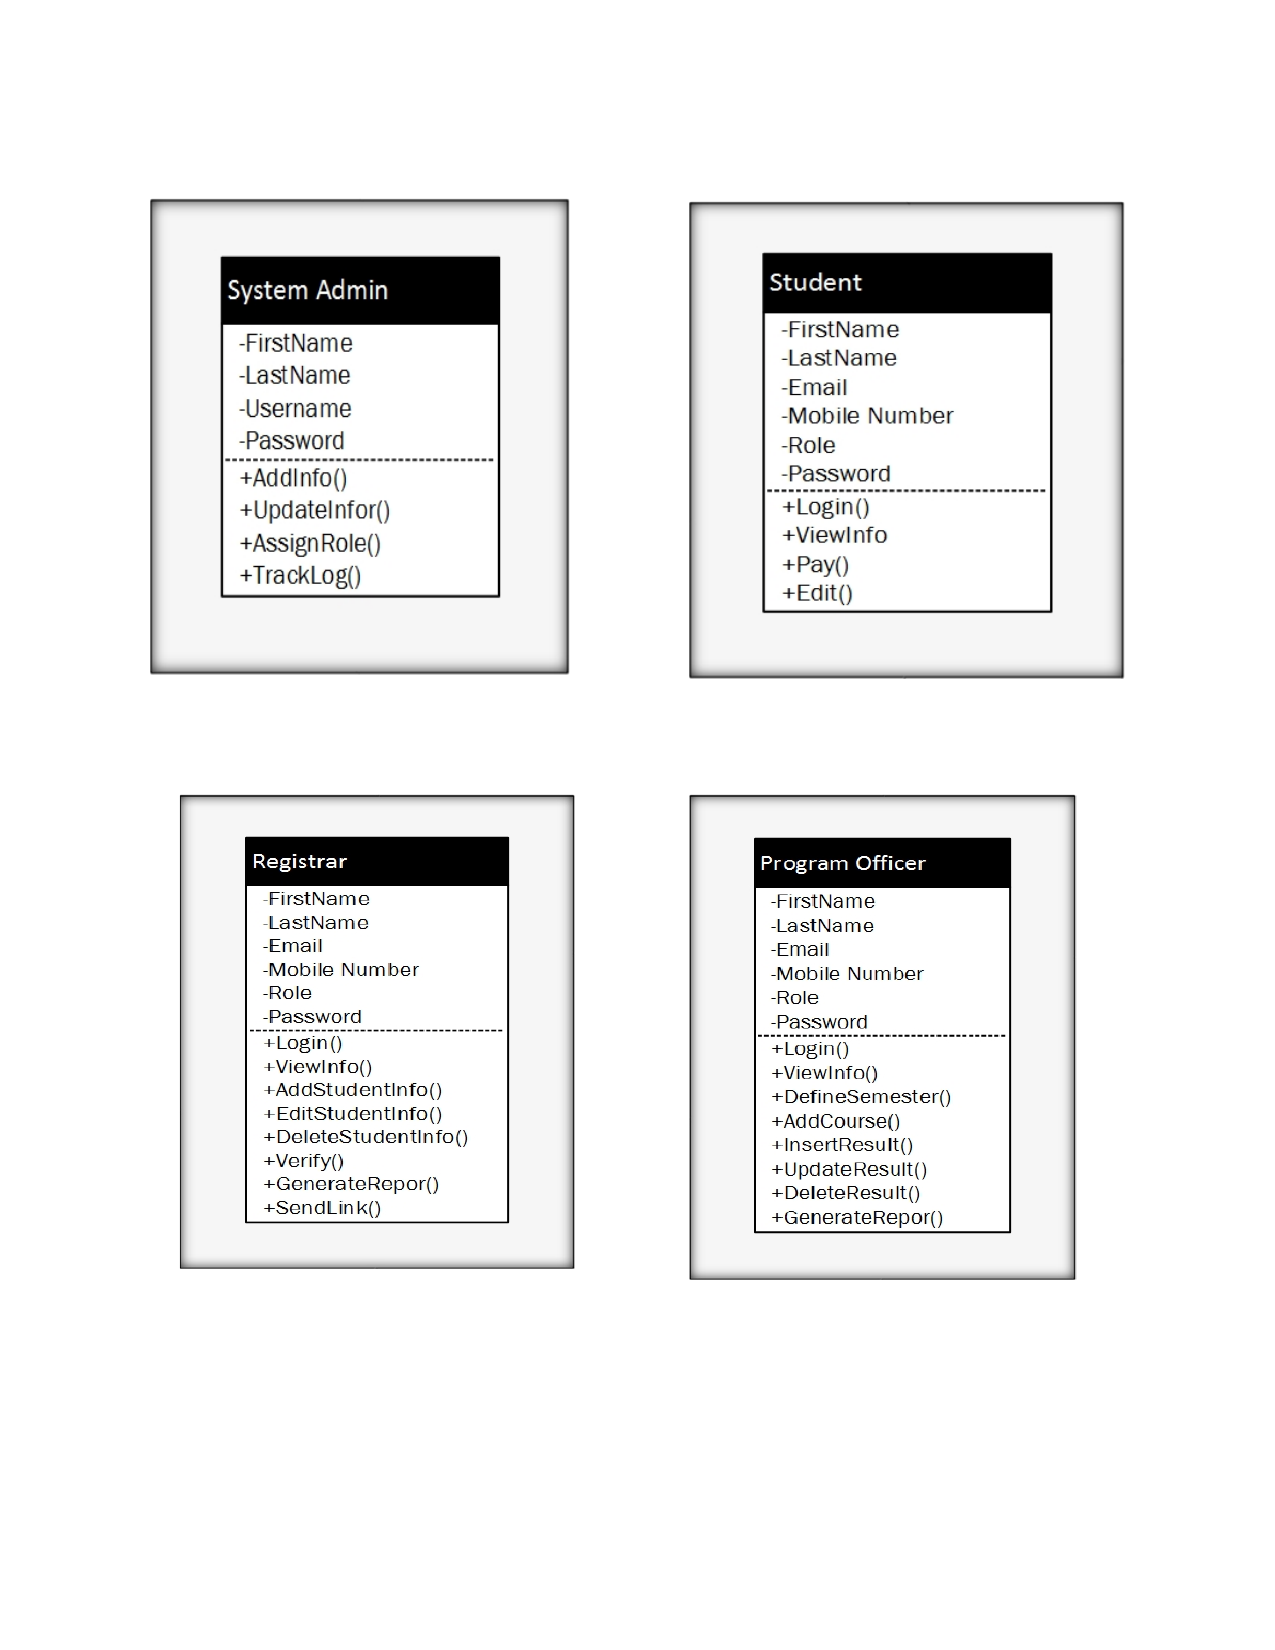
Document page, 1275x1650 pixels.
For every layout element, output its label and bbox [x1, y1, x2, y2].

picture [689, 794, 1077, 1280]
picture [150, 198, 571, 675]
picture [179, 794, 575, 1269]
picture [689, 201, 1125, 679]
